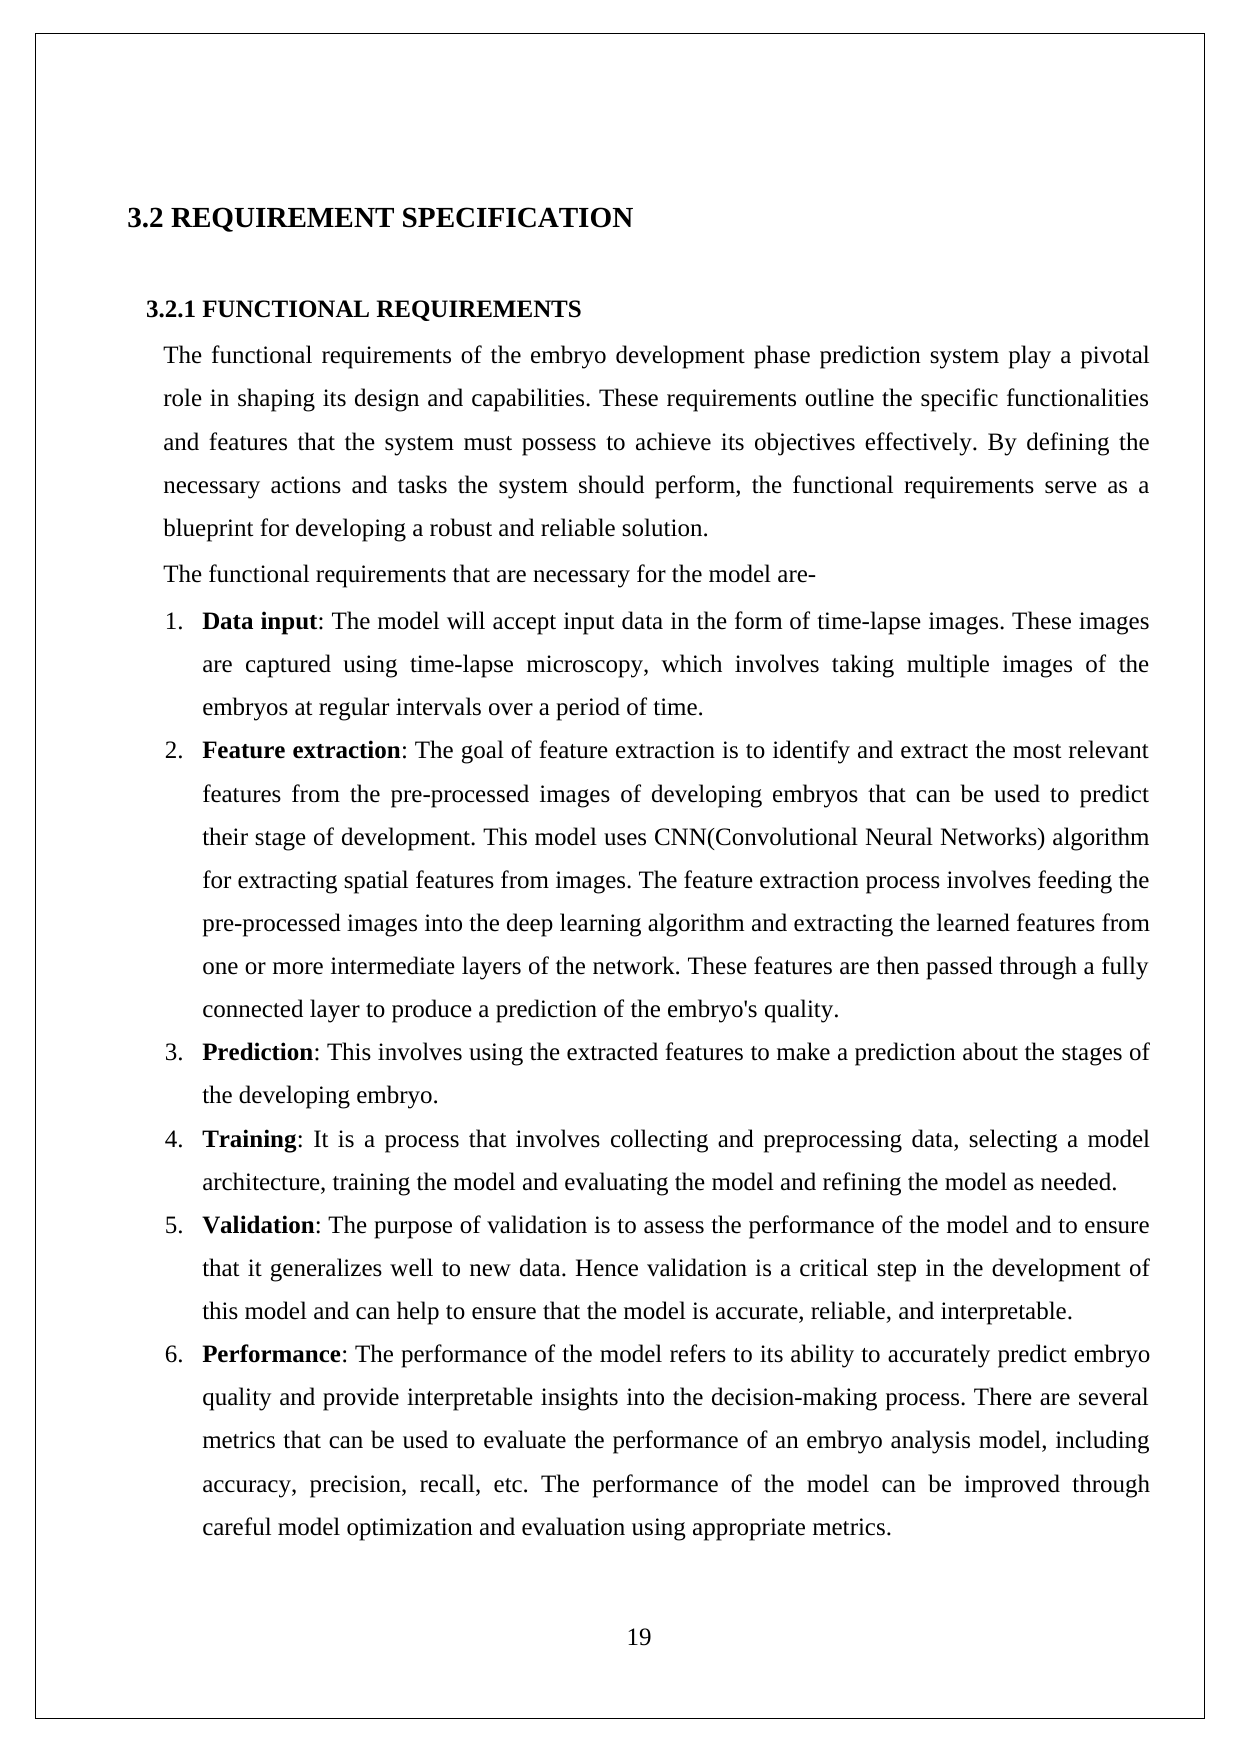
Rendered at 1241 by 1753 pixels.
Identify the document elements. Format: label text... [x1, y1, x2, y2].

list Feature extraction: The goal of feature extraction is to identify and extract the most relevant features from the pre-processed images of developing embryos that can be used to predict their stage of development. This model uses CNN(Convolutional Neural Networks) algorithm for extracting spatial features from images. The feature extraction process involves feeding the pre-processed images into the deep learning algorithm and extracting the learned features from one or more intermediate layers of the network. These features are then passed through a fully connected layer to produce a prediction of the embryo's quality. [164, 736, 1151, 1023]
list Prediction: This involves using the extracted features to make a prediction about the stages of the developing embryo. [164, 1037, 1151, 1109]
list Training: It is a process that involves collecting and preprocessing data, selecting a model architecture, training the model and evaluating the model and refining the model as needed. [164, 1124, 1151, 1196]
text The functional requirements that are necessary for the model are- [163, 559, 1151, 588]
text 3.2.1 FUNCTIONAL REQUIREMENTS [127, 294, 1151, 322]
list Validation: The purpose of validation is to assess the performance of the model and to ensure that it generalizes well to new data. Hence validation is a critical step in the development of this model and can help to ensure that the model is accurate, reliable, and interpretable. [164, 1210, 1151, 1325]
list Data input: The model will accept input data in the form of time-lapse images. These images are captured using time-lapse microscopy, which involves taking multiple images of the embryos at regular intervals over a period of time. [164, 606, 1151, 721]
text The functional requirements of the embryo development phase prediction system play a pivotal role in shaping its design and capabilities. These requirements outline the specific functionalities and features that the system must possess to achieve its objectives effectively. By defining the necessary actions and tasks the system should perform, the functional requirements serve as a blueprint for developing a robust and reliable solution. [163, 340, 1151, 542]
subtitle 3.2 REQUIREMENT SPECIFICATION [127, 200, 809, 234]
list Performance: The performance of the model refers to its ability to accurately predict embryo quality and provide interpretable insights into the decision-making process. There are several metrics that can be used to evaluate the performance of an embryo analysis model, including accuracy, precision, recall, etc. The performance of the model can be improved through careful model optimization and evaluation using appropriate metrics. [164, 1339, 1151, 1541]
